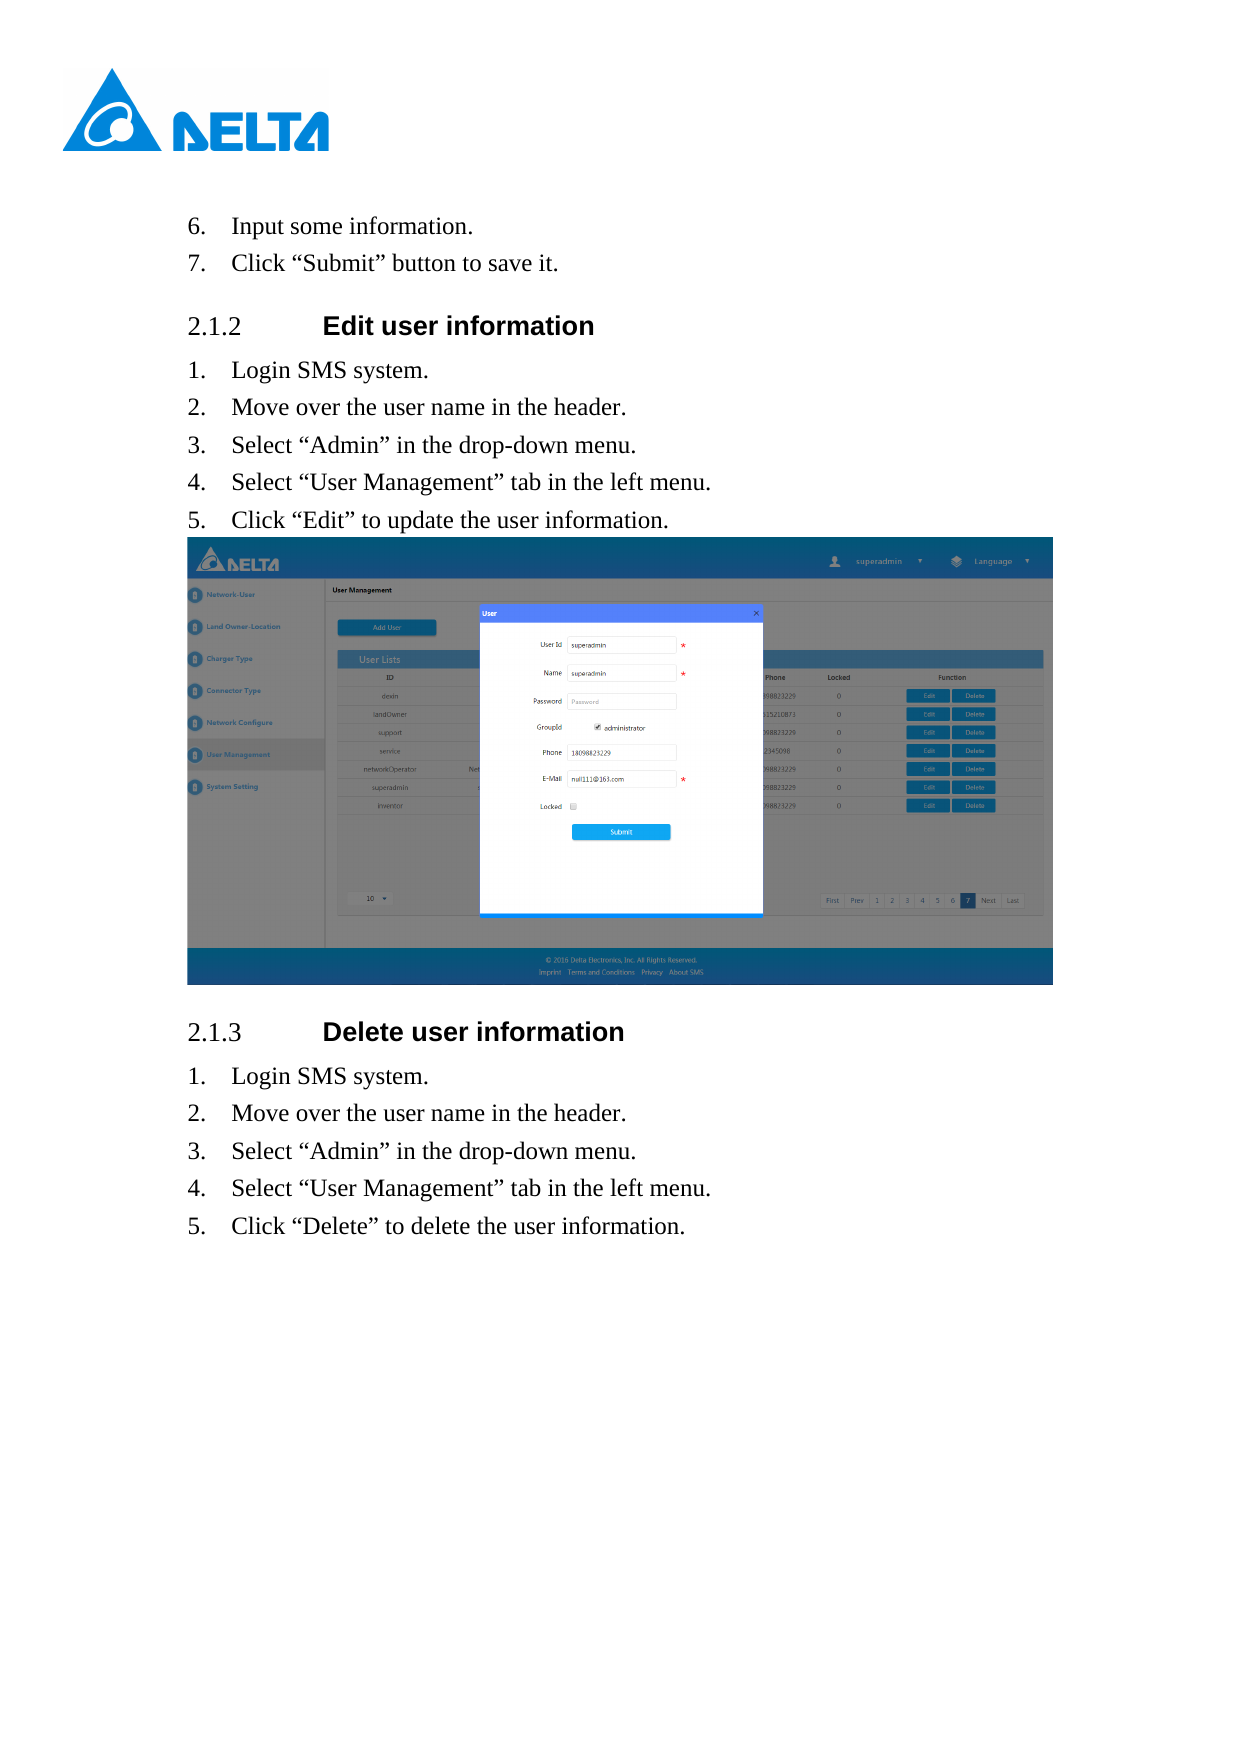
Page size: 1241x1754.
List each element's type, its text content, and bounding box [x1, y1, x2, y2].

list Move over the user name in the header. [187, 1094, 1053, 1132]
subtitle Delete user information [187, 1013, 1053, 1050]
list Select “Admin” in the drop-down menu. [187, 1132, 1053, 1169]
subtitle Edit user information [187, 307, 1053, 344]
list Click “Delete” to delete the user information. [187, 1207, 1053, 1244]
list Click “Edit” to update the user information. [187, 500, 1053, 537]
list Select “User Management” tab in the left menu. [187, 1169, 1053, 1207]
list Input some information. [187, 207, 1053, 244]
list Click “Submit” button to save it. [187, 244, 1053, 282]
picture [187, 958, 1053, 985]
picture [62, 68, 329, 151]
list Login SMS system. [187, 350, 1053, 388]
list Select “Admin” in the drop-down menu. [187, 425, 1053, 463]
list Move over the user name in the header. [187, 388, 1053, 425]
list Select “User Management” tab in the left menu. [187, 463, 1053, 500]
picture [187, 548, 1053, 947]
list Login SMS system. [187, 1057, 1053, 1094]
